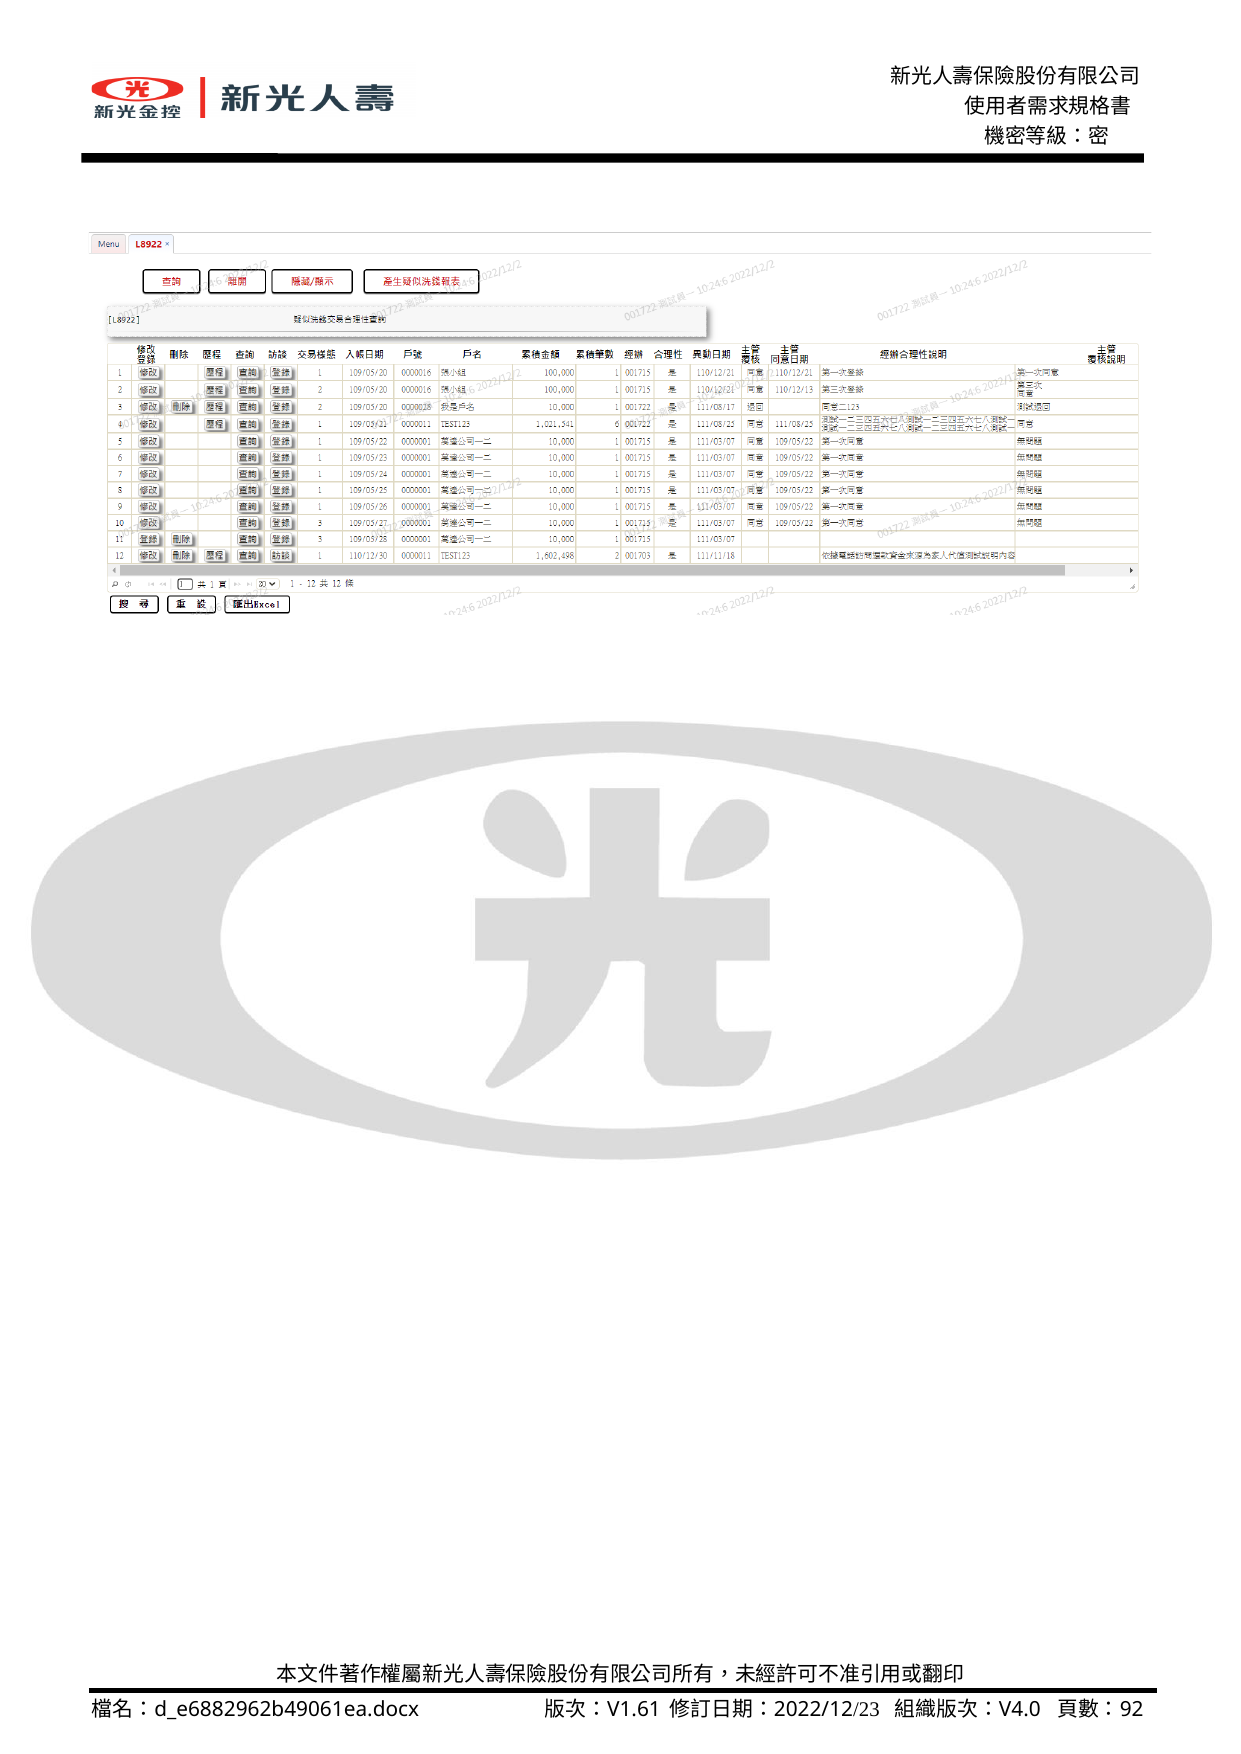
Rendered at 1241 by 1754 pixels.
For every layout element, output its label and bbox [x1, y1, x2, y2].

picture [25, 713, 1215, 1166]
picture [88, 232, 1152, 615]
picture [91, 61, 417, 118]
